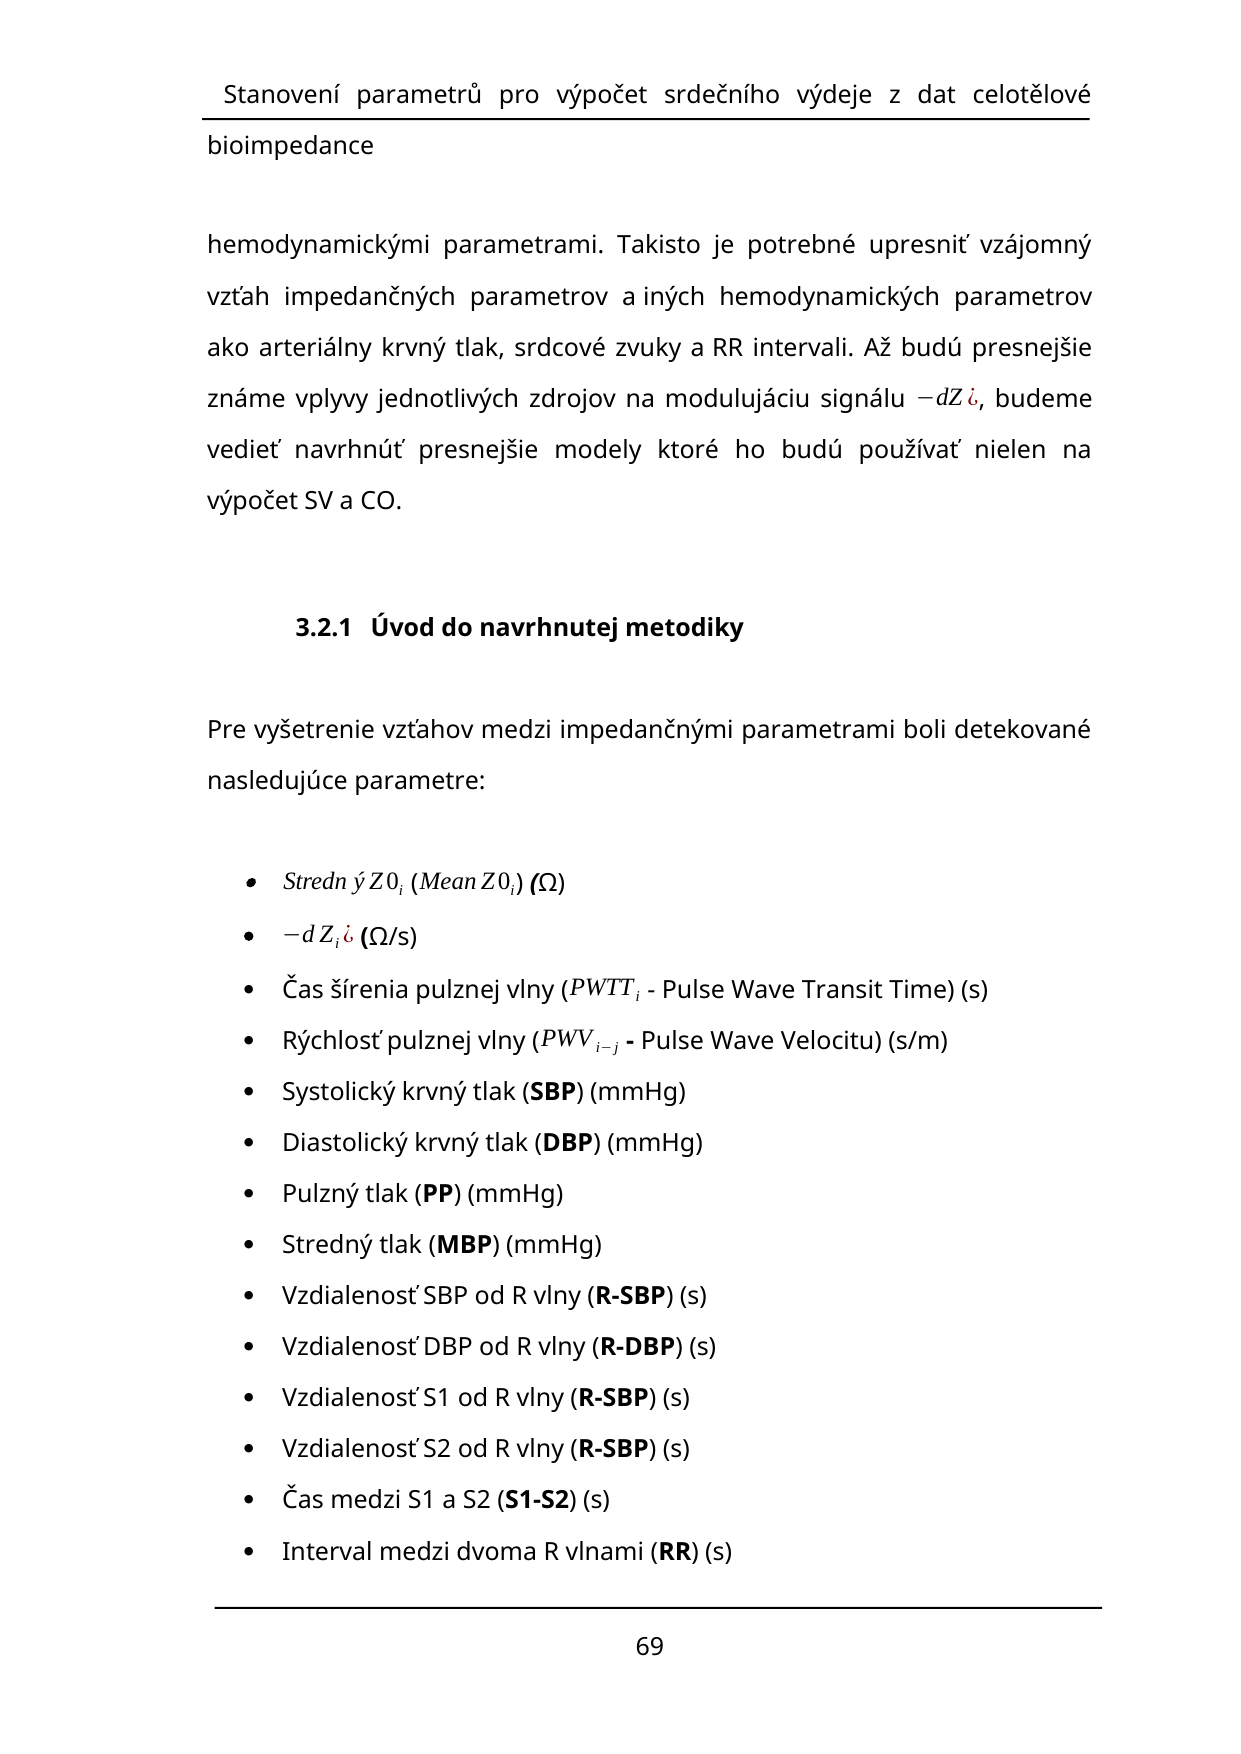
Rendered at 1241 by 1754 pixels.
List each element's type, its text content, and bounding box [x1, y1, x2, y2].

text Pre vyšetrenie vzťahov medzi impedančnými parametrami boli detekované nasledujúce parametre: [207, 712, 1092, 797]
subtitle Úvod do navrhnutej metodiky [295, 609, 1092, 643]
list Stredný tlak (MBP) (mmHg) [244, 1227, 1092, 1261]
list () (Ω) [244, 865, 1092, 901]
list Systolický krvný tlak (SBP) (mmHg) [244, 1074, 1092, 1108]
list Diastolický krvný tlak (DBP) (mmHg) [244, 1125, 1092, 1159]
list (Ω/s) [244, 918, 1092, 955]
list Vzdialenosť SBP od R vlny (R-SBP) (s) [244, 1278, 1092, 1312]
list Čas šírenia pulznej vlny ( - Pulse Wave Transit Time) (s) [244, 972, 1092, 1006]
list Vzdialenosť DBP od R vlny (R-DBP) (s) [244, 1329, 1092, 1363]
list Pulzný tlak (PP) (mmHg) [244, 1176, 1092, 1210]
list Vzdialenosť S2 od R vlny (R-SBP) (s) [244, 1431, 1092, 1465]
list Interval medzi dvoma R vlnami (RR) (s) [244, 1533, 1092, 1567]
list Čas medzi S1 a S2 (S1-S2) (s) [244, 1482, 1092, 1516]
list Vzdialenosť S1 od R vlny (R-SBP) (s) [244, 1380, 1092, 1414]
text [207, 227, 1092, 516]
list Rýchlosť pulznej vlny ( - Pulse Wave Velocitu) (s/m) [244, 1023, 1092, 1057]
